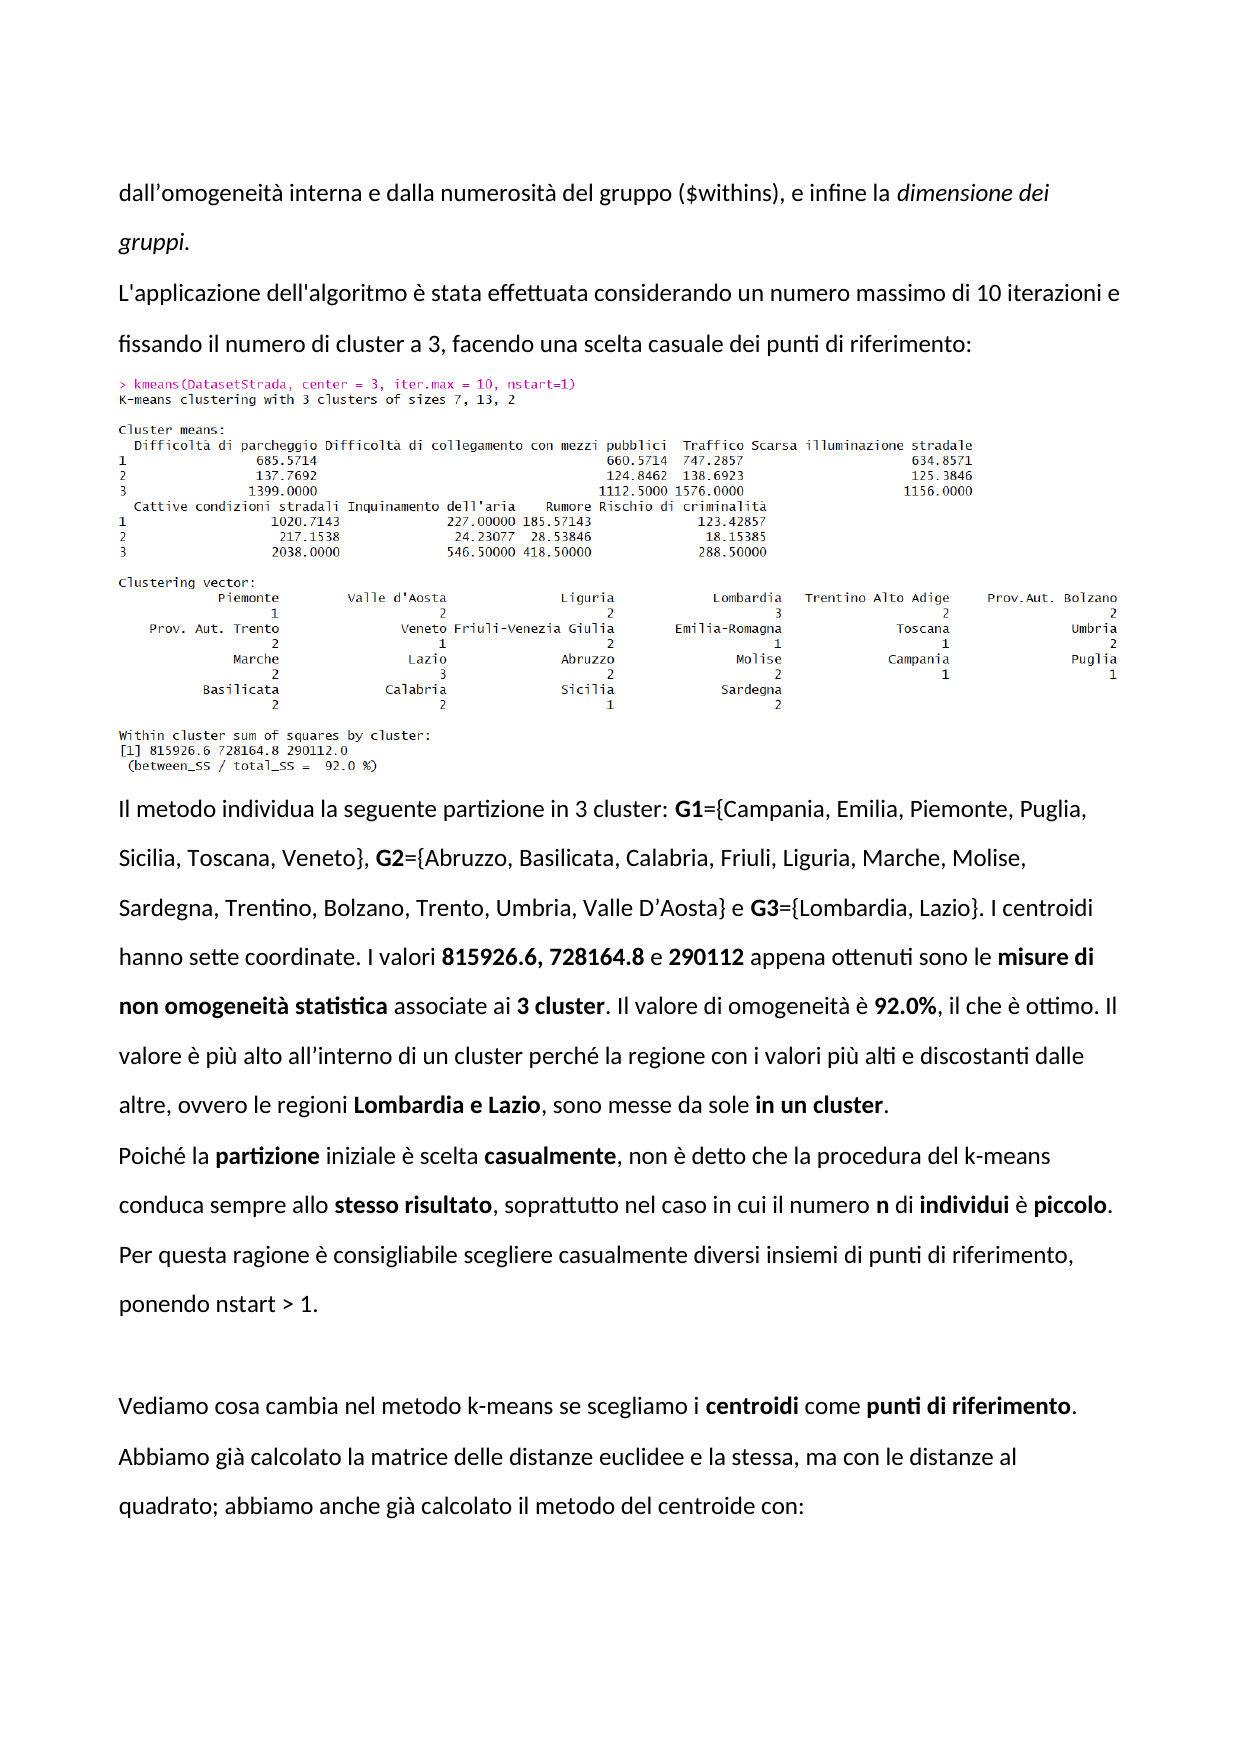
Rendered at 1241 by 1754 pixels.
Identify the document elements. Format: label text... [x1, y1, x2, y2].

text Vediamo cosa cambia nel metodo k-means se scegliamo i centroidi come punti di riferimento. [118, 1390, 1122, 1421]
text Poiché la partizione iniziale è scelta casualmente, non è detto che la procedura del k-means conduca sempre allo stesso risultato, soprattutto nel caso in cui il numero n di individui è piccolo. Per questa ragione è consigliabile scegliere casualmente diversi insiemi di punti di riferimento, ponendo nstart > 1. [118, 1140, 1122, 1319]
text Il metodo individua la seguente partizione in 3 cluster: G1={Campania, Emilia, Piemonte, Puglia, Sicilia, Toscana, Veneto}, G2={Abruzzo, Basilicata, Calabria, Friuli, Liguria, Marche, Molise, Sardegna, Trentino, Bolzano, Trento, Umbria, Valle D’Aosta} e G3={Lombardia, Lazio}. I centroidi hanno sette coordinate. I valori 815926.6, 728164.8 e 290112 appena ottenuti sono le misure di non omogeneità statistica associate ai 3 cluster. Il valore di omogeneità è 92.0%, il che è ottimo. Il valore è più alto all’interno di un cluster perché la regione con i valori più alti e discostanti dalle altre, ovvero le regioni Lombardia e Lazio, sono messe da sole in un cluster. [118, 793, 1122, 1120]
text L'applicazione dell'algoritmo è stata effettuata considerando un numero massimo di 10 iterazioni e [118, 277, 1122, 308]
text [118, 177, 1122, 257]
text Abbiamo già calcolato la matrice delle distanze euclidee e la stessa, ma con le distanze al quadrato; abbiamo anche già calcolato il metodo del centroide con: [118, 1441, 1122, 1521]
text fissando il numero di cluster a 3, facendo una scelta casuale dei punti di riferimento: [118, 328, 1122, 359]
picture [118, 379, 1133, 776]
